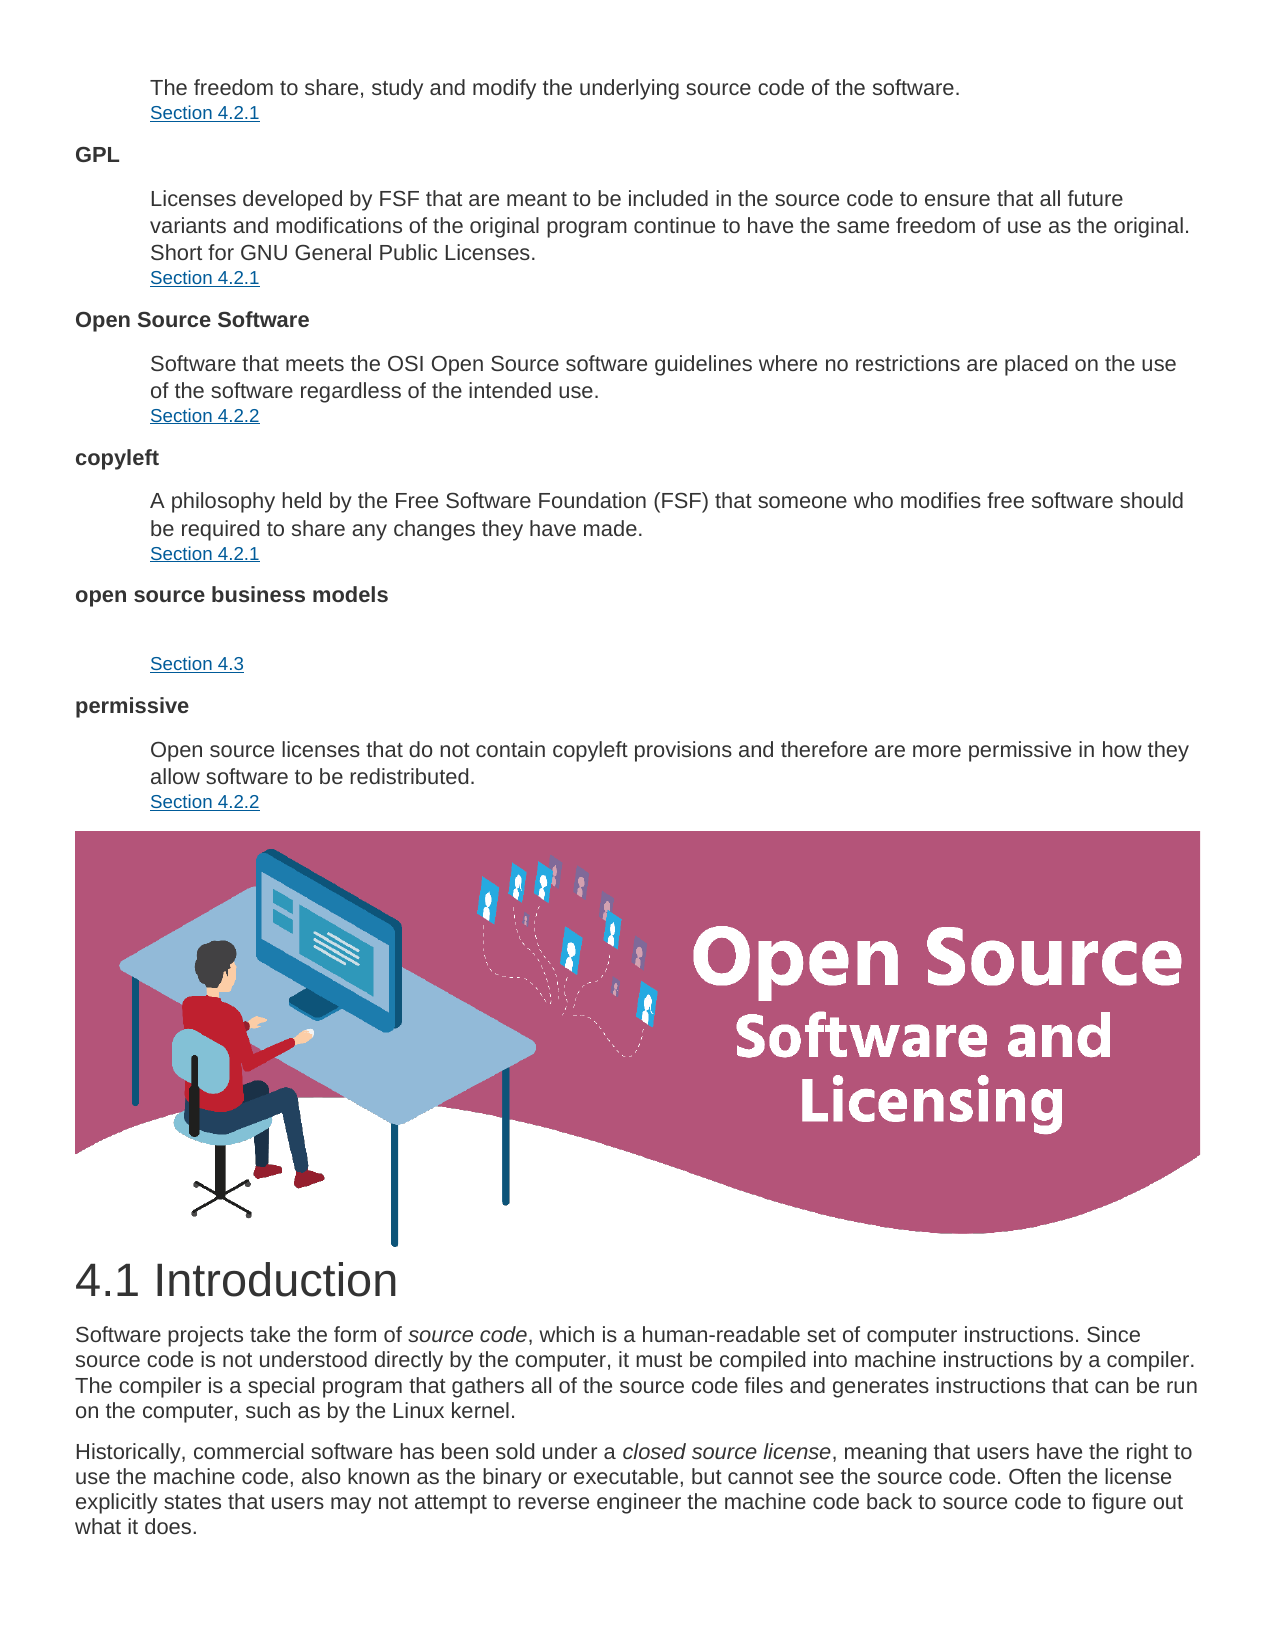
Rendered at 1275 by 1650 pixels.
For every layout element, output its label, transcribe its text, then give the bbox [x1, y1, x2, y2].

text open source business models [75, 582, 1200, 608]
text copyleft [75, 444, 1200, 470]
text Open Source Software [75, 307, 1200, 332]
text The freedom to share, study and modify the underlying source code of the software. Section 4.2.1 [150, 75, 1200, 123]
text GPL [75, 142, 1200, 167]
text Open source licenses that do not contain copyleft provisions and therefore are more permissive in how they allow software to be redistributed. Section 4.2.2 [150, 737, 1200, 812]
text permissive [75, 693, 1200, 718]
text Software that meets the OSI Open Source software guidelines where no restrictions are placed on the use of the software regardless of the intended use. Section 4.2.2 [150, 351, 1200, 426]
text Section 4.3 [150, 626, 1200, 675]
text Software projects take the form of source code, which is a human-readable set of computer instructions. Since source code is not understood directly by the computer, it must be compiled into machine instructions by a compiler. The compiler is a special program that gathers all of the source code files and generates instructions that can be run on the computer, such as by the Linux kernel. [75, 1322, 1200, 1423]
text A philosophy held by the Free Software Foundation (FSF) that someone who modifies free software should be required to share any changes they have made. Section 4.2.1 [150, 488, 1200, 564]
text 4.1 Introduction [75, 1253, 1200, 1307]
picture [75, 830, 1200, 1253]
text Licenses developed by FSF that are meant to be included in the source code to ensure that all future variants and modifications of the original program continue to have the same freedom of use as the original. Short for GNU General Public Licenses. Section 4.2.1 [150, 186, 1200, 288]
text Historically, commercial software has been sold under a closed source license, meaning that users have the right to use the machine code, also known as the binary or executable, but cannot see the source code. Often the license explicitly states that users may not attempt to reverse engineer the machine code back to source code to figure out what it does. [75, 1439, 1200, 1539]
